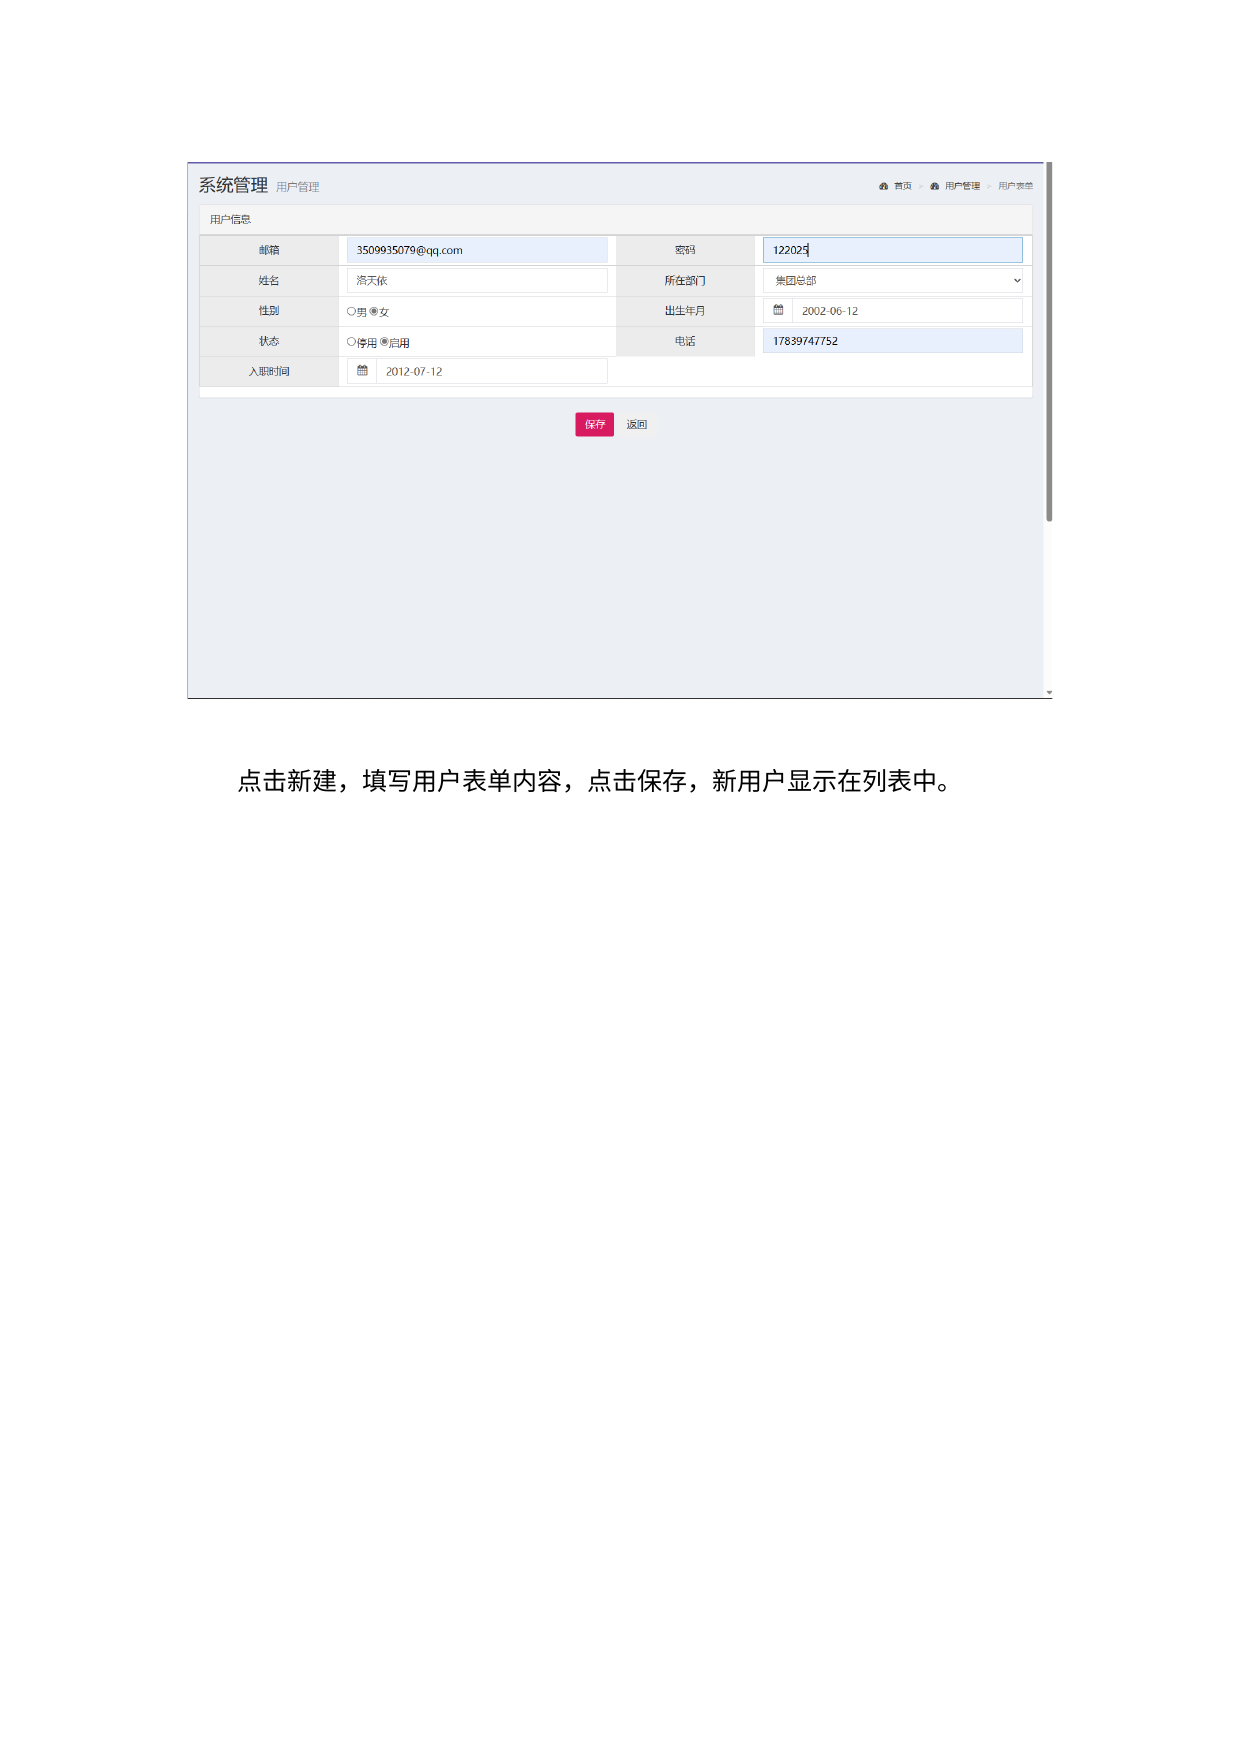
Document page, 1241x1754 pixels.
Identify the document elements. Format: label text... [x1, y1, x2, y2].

text 点击新建，填写用户表单内容，点击保存，新用户显示在列表中。 [187, 747, 1053, 812]
picture [187, 162, 1053, 699]
